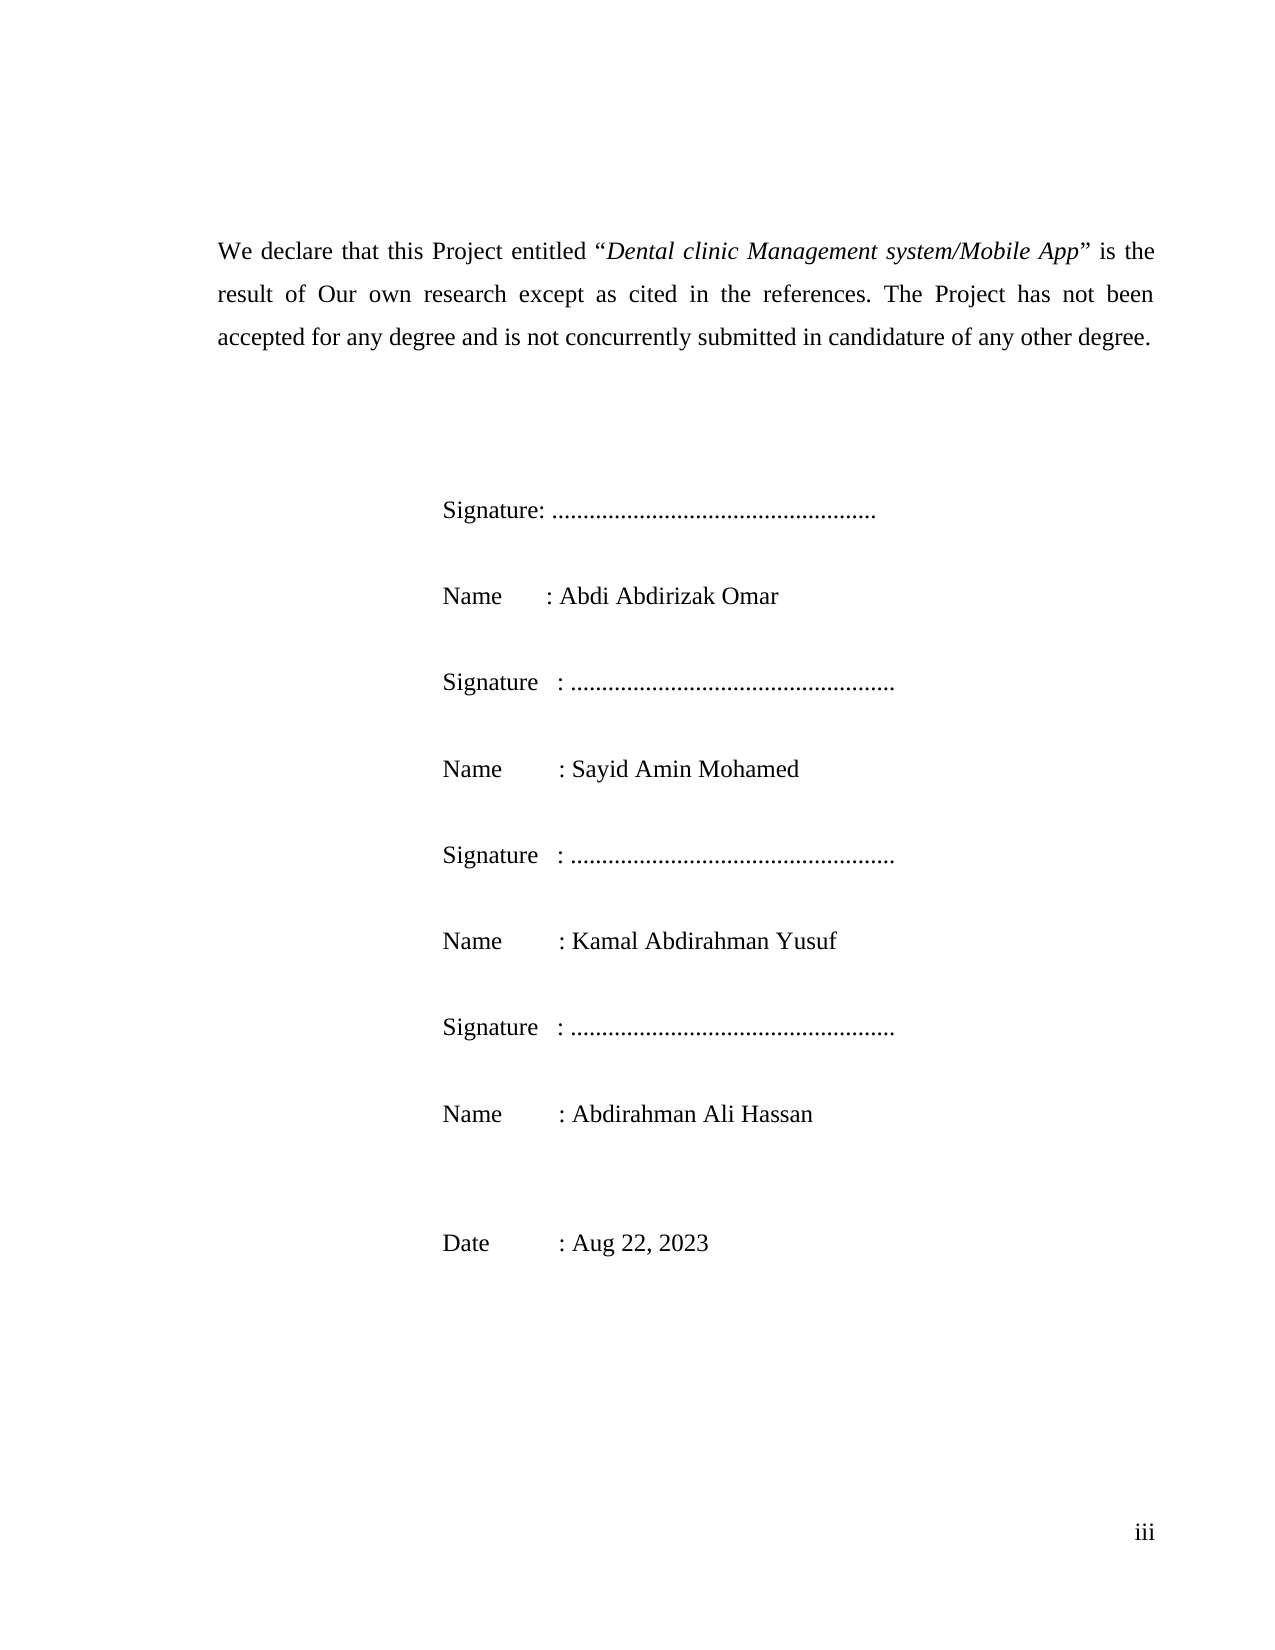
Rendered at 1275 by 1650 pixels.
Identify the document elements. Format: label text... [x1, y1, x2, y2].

text Signature : .................................................... [367, 1012, 1155, 1041]
text Name : Abdirahman Ali Hassan [367, 1099, 1155, 1127]
text Name : Kamal Abdirahman Yusuf [367, 926, 1155, 955]
text Signature : .................................................... [367, 667, 1155, 696]
text Name : Sayid Amin Mohamed [367, 754, 1155, 782]
text We declare that this Project entitled “Dental clinic Management system/Mobile App” is the result of Our own research except as cited in the references. The Project has not been accepted for any degree and is not concurrently submitted in candidature of any other degree. [217, 236, 1155, 351]
text Signature: .................................................... [367, 495, 1155, 524]
text Name : Abdi Abdirizak Omar [367, 581, 1155, 610]
text Date : Aug 22, 2023 [367, 1228, 1155, 1257]
text Signature : .................................................... [367, 840, 1155, 869]
